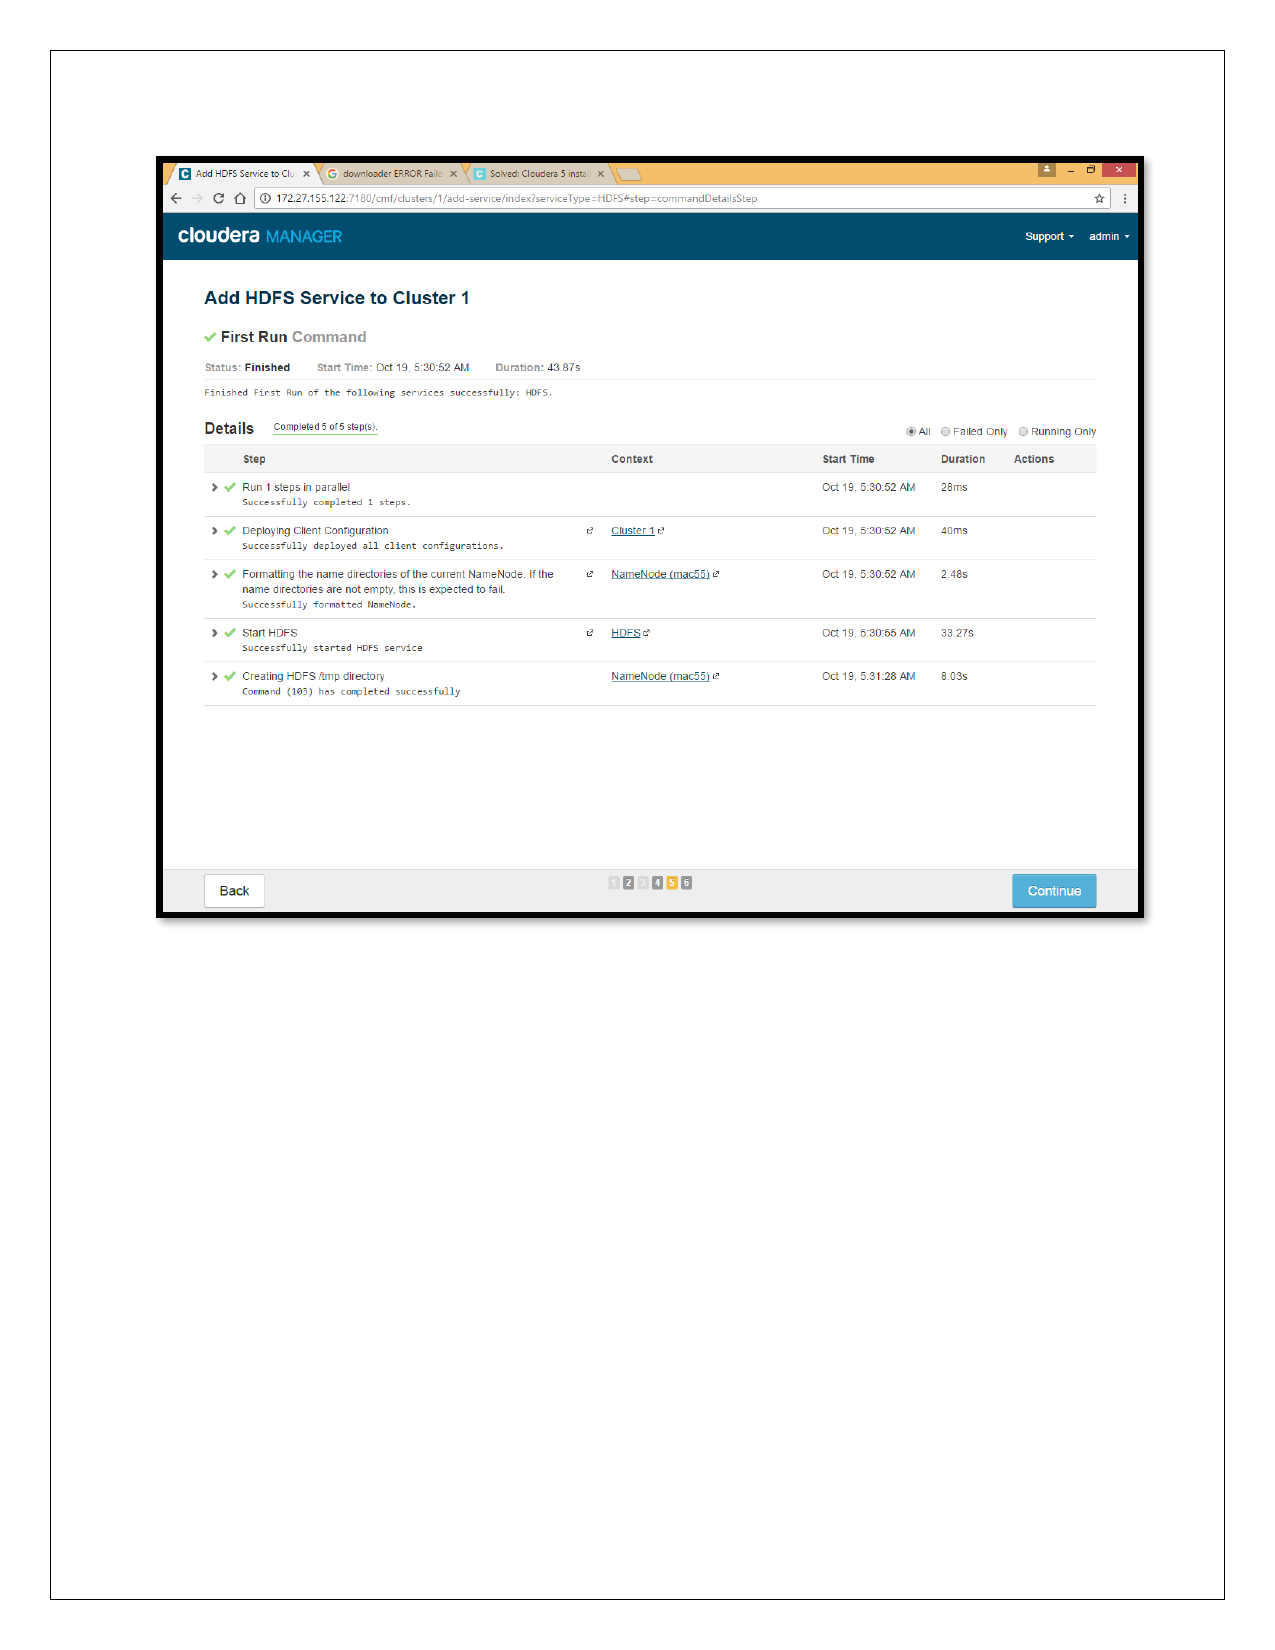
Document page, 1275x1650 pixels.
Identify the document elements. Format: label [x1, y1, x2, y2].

picture [179, 231, 187, 242]
picture [191, 228, 216, 242]
picture [163, 261, 1138, 912]
picture [243, 231, 248, 242]
picture [219, 228, 239, 242]
picture [163, 163, 1138, 212]
picture [250, 231, 259, 242]
